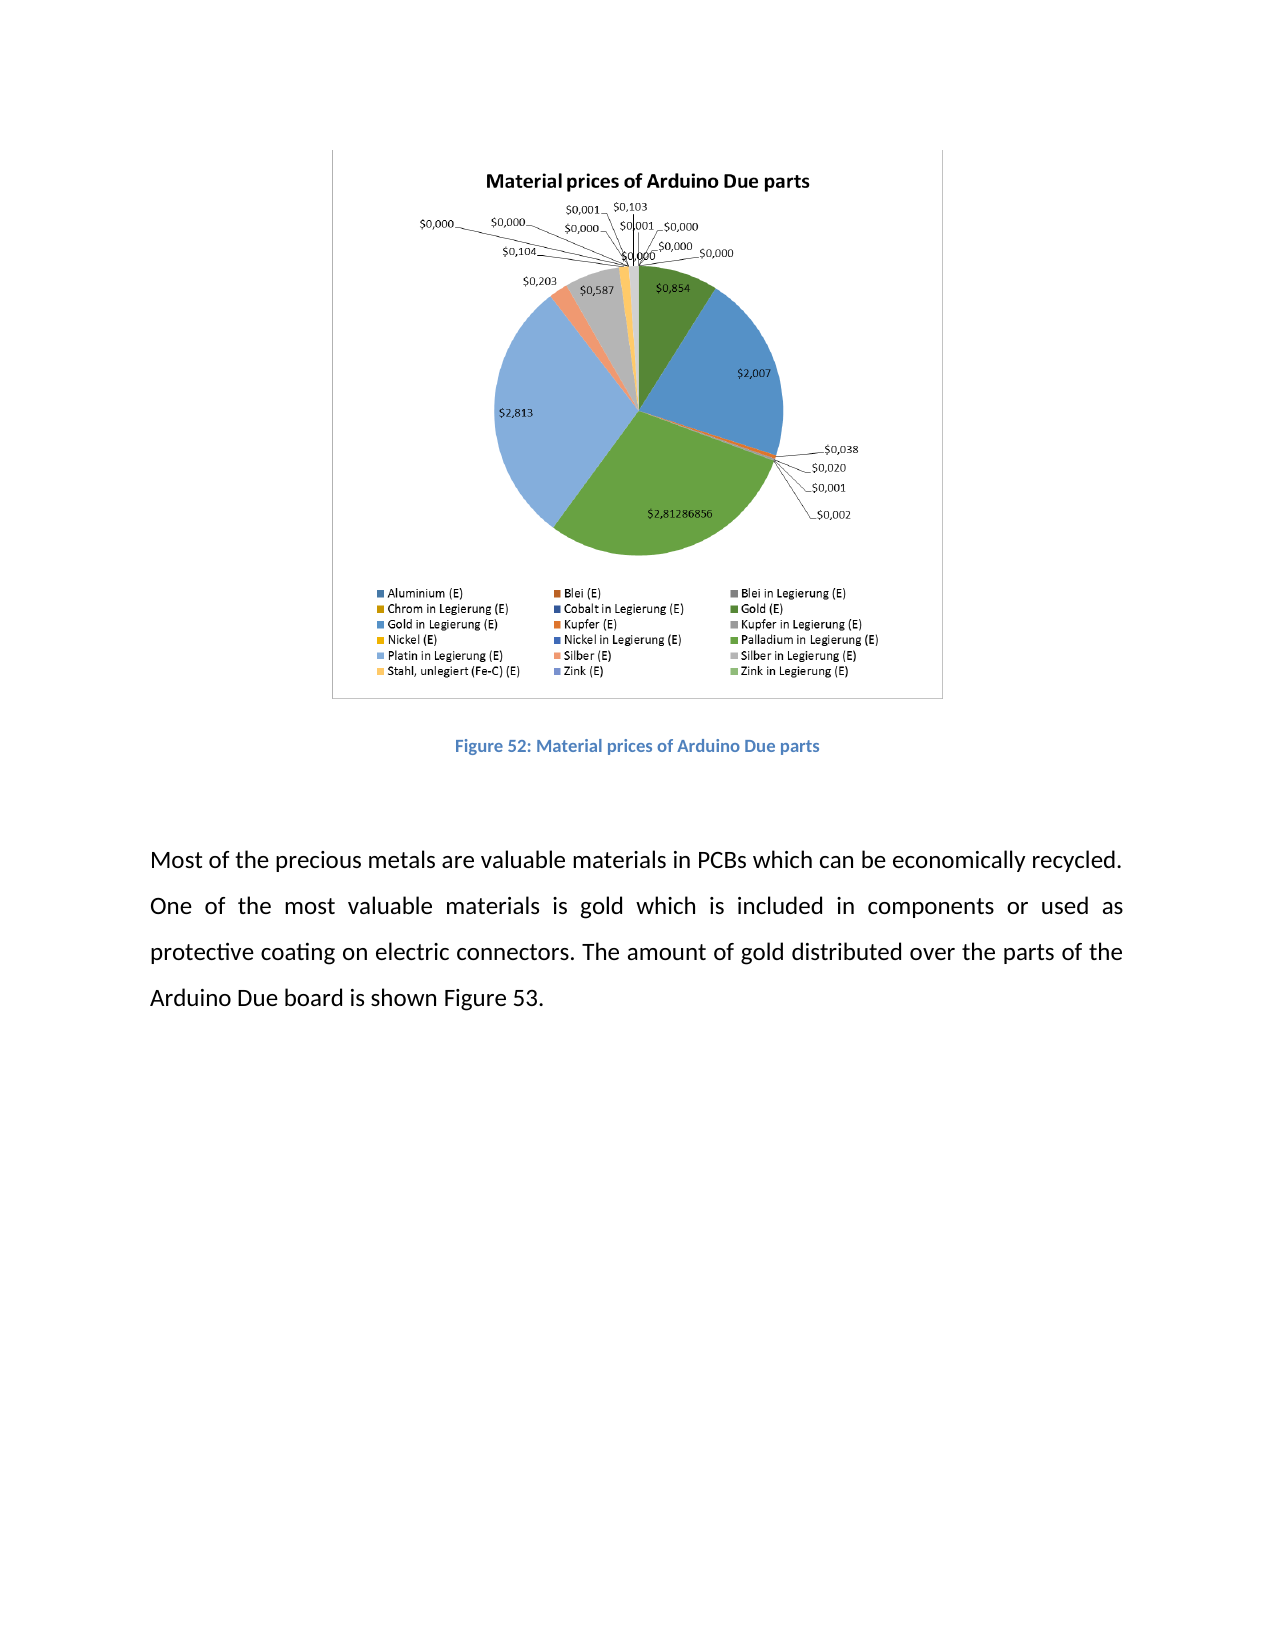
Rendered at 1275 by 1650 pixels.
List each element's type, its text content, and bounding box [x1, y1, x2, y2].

text Most of the precious metals are valuable materials in PCBs which can be economically recycled. One of the most valuable materials is gold which is included in components or used as protective coating on electric connectors. The amount of gold distributed over the parts of the Arduino Due board is shown Figure 53. [150, 845, 1125, 1012]
text Figure 52: Material prices of Arduino Due parts [150, 734, 1125, 757]
picture [332, 150, 943, 699]
